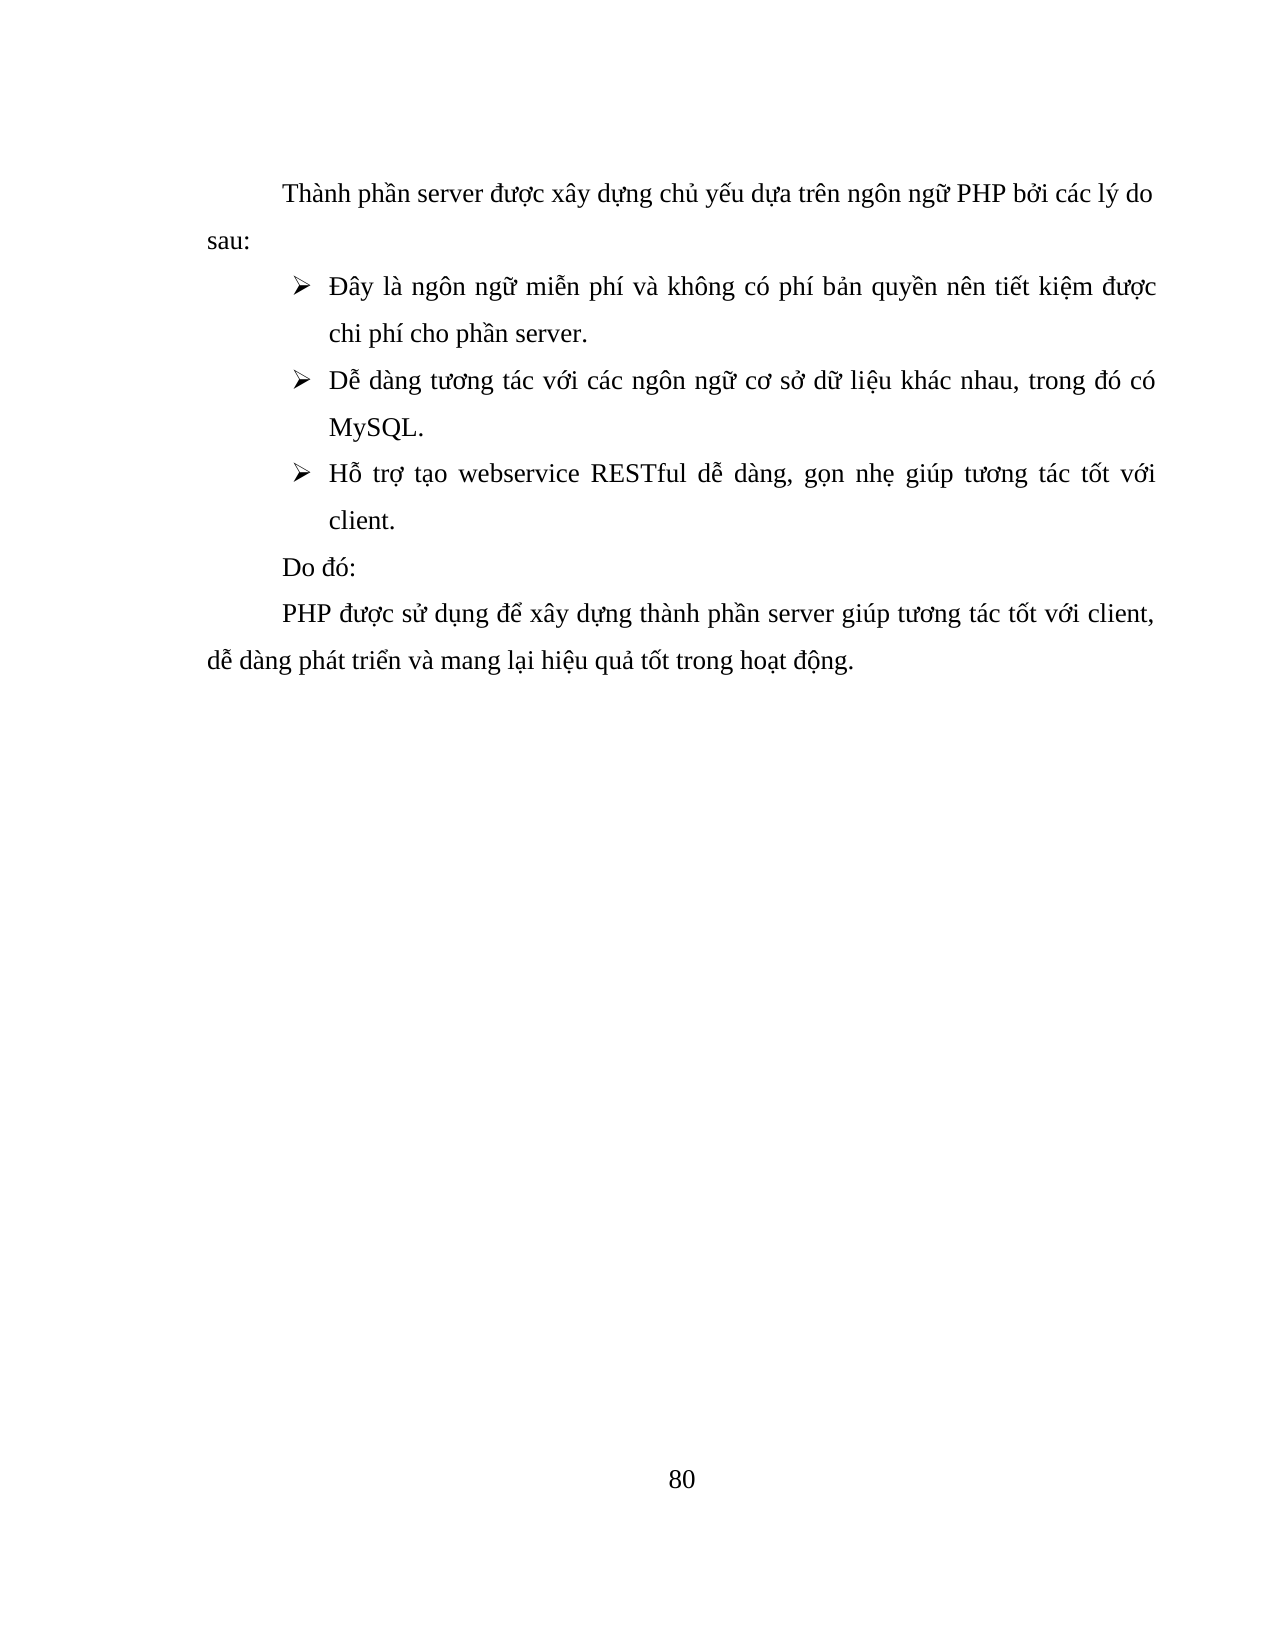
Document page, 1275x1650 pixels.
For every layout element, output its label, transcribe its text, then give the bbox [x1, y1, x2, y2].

text Do đó: [282, 551, 1157, 582]
text PHP được sử dụng để xây dựng thành phần server giúp tương tác tốt với client, dễ dàng phát triển và mang lại hiệu quả tốt trong hoạt động. [207, 597, 1157, 675]
list Đây là ngôn ngữ miễn phí và không có phí bản quyền nên tiết kiệm được chi phí cho phần server. [291, 271, 1157, 348]
text Thành phần server được xây dựng chủ yếu dựa trên ngôn ngữ PHP bởi các lý do sau: [207, 177, 1157, 255]
list Hỗ trợ tạo webservice RESTful dễ dàng, gọn nhẹ giúp tương tác tốt với client. [291, 457, 1157, 535]
list Dễ dàng tương tác với các ngôn ngữ cơ sở dữ liệu khác nhau, trong đó có MySQL. [291, 364, 1157, 442]
